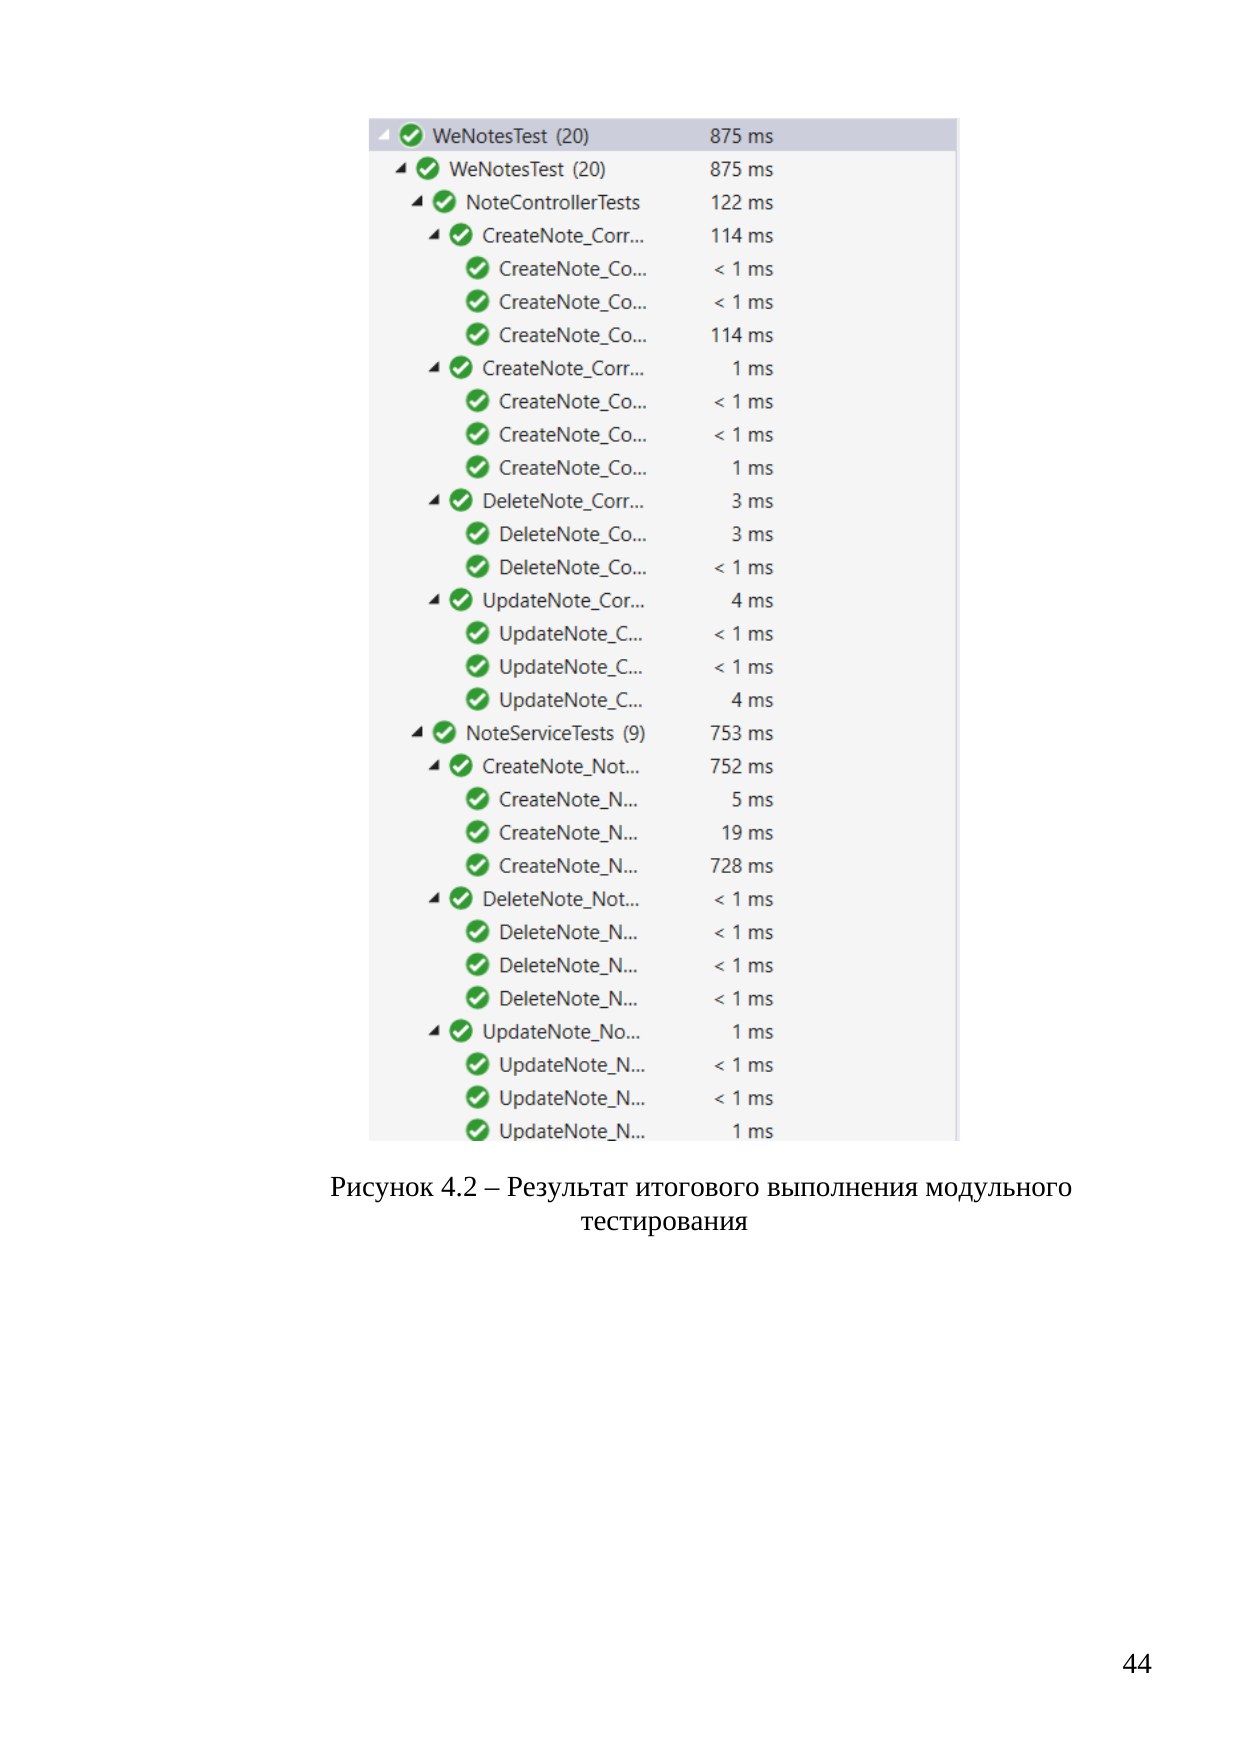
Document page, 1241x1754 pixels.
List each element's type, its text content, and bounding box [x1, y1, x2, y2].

text Рисунок 4.2 – Результат итогового выполнения модульного тестирования [177, 1169, 1152, 1236]
picture [368, 118, 961, 1141]
